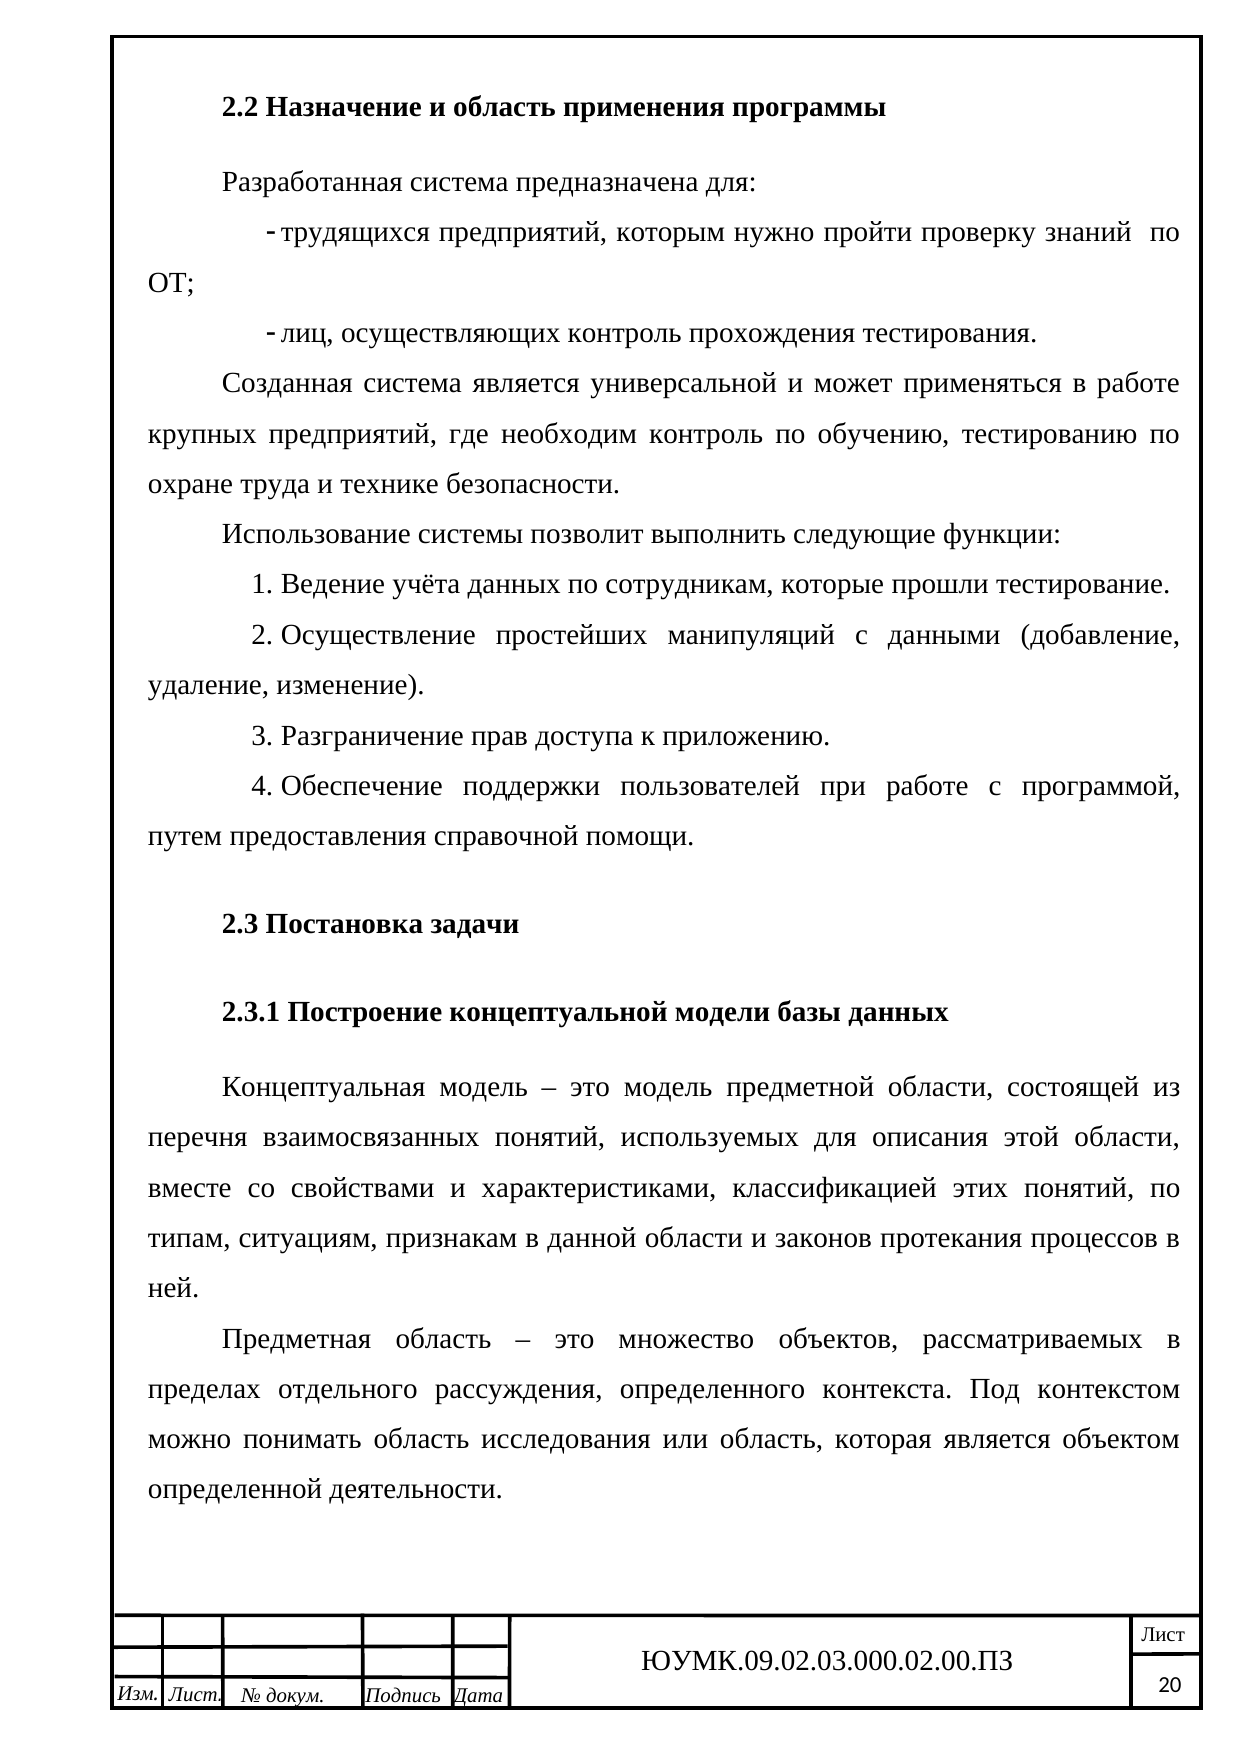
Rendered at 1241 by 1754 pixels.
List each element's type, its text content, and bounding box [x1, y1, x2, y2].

text Использование системы позволит выполнить следующие функции: [148, 516, 1181, 550]
list Обеспечение поддержки пользователей при работе с программой, путем предоставления справочной помощи. [148, 768, 1181, 852]
subtitle 2.2 Назначение и область применения программы [148, 89, 1193, 122]
text Разработанная система предназначена для: [148, 164, 1181, 197]
subtitle 2.3 Постановка задачи [148, 906, 1193, 939]
list Осуществление простейших манипуляций с данными (добавление, удаление, изменение). [148, 617, 1181, 701]
text Концептуальная модель – это модель предметной области, состоящей из перечня взаимосвязанных понятий, используемых для описания этой области, вместе со свойствами и характеристиками, классификацией этих понятий, по типам, ситуациям, признакам в данной области и законов протекания процессов в ней. [148, 1069, 1181, 1304]
list трудящихся предприятий, которым нужно пройти проверку знаний по ОТ; [148, 214, 1181, 298]
list лиц, осуществляющих контроль прохождения тестирования. [148, 315, 1181, 349]
subtitle 2.3.1 Построение концептуальной модели базы данных [148, 994, 1193, 1027]
text Созданная система является универсальной и может применяться в работе крупных предприятий, где необходим контроль по обучению, тестированию по охране труда и технике безопасности. [148, 365, 1181, 499]
list Ведение учёта данных по сотрудникам, которые прошли тестирование. [148, 567, 1181, 600]
list Разграничение прав доступа к приложению. [148, 718, 1181, 751]
text Предметная область – это множество объектов, рассматриваемых в пределах отдельного рассуждения, определенного контекста. Под контекстом можно понимать область исследования или область, которая является объектом определенной деятельности. [148, 1321, 1181, 1505]
